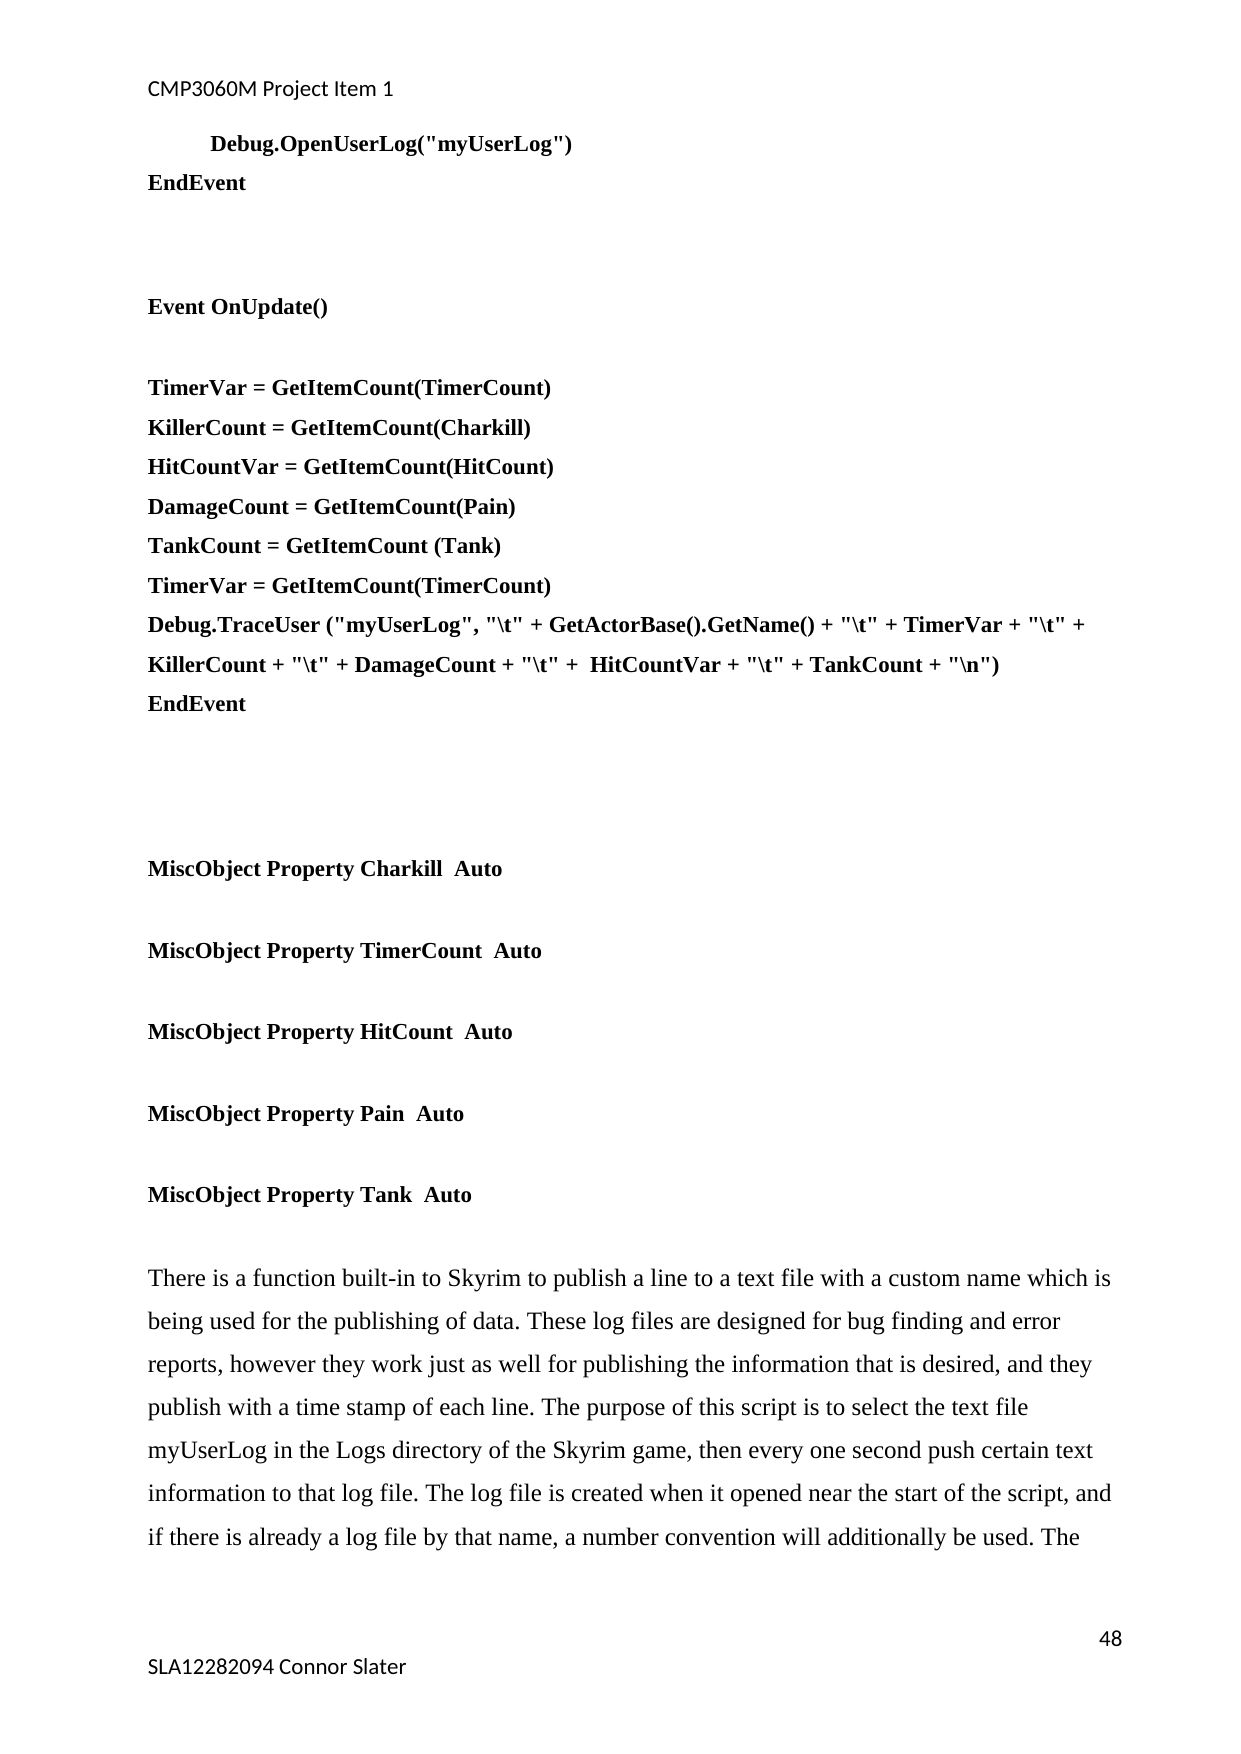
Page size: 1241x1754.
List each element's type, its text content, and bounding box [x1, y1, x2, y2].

text HitCountVar = GetItemCount(HitCount) [148, 453, 1122, 479]
text MiscObject Property Pain Auto [148, 1100, 1122, 1126]
text Event OnUpdate() [148, 293, 1122, 319]
text MiscObject Property HitCount Auto [148, 1018, 1122, 1045]
text MiscObject Property Tank Auto [148, 1181, 1122, 1208]
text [148, 1263, 1122, 1550]
text EndEvent [148, 169, 1122, 196]
text MiscObject Property TimerCount Auto [148, 937, 1122, 963]
text Debug.TraceUser ("myUserLog", "\t" + GetActorBase().GetName() + "\t" + TimerVar + "\t" + KillerCount + "\t" + DamageCount + "\t" + HitCountVar + "\t" + TankCount + "\n") [148, 611, 1122, 677]
text TankCount = GetItemCount (Tank) [148, 532, 1122, 558]
text TimerVar = GetItemCount(TimerCount) [148, 572, 1122, 598]
text Debug.OpenUserLog("myUserLog") [148, 130, 1122, 156]
text EndEvent [148, 690, 1122, 716]
text KillerCount = GetItemCount(Charkill) [148, 414, 1122, 440]
text MiscObject Property Charkill Auto [148, 856, 1122, 882]
text DamageCount = GetItemCount(Pain) [148, 493, 1122, 519]
text TimerVar = GetItemCount(TimerCount) [148, 374, 1122, 401]
